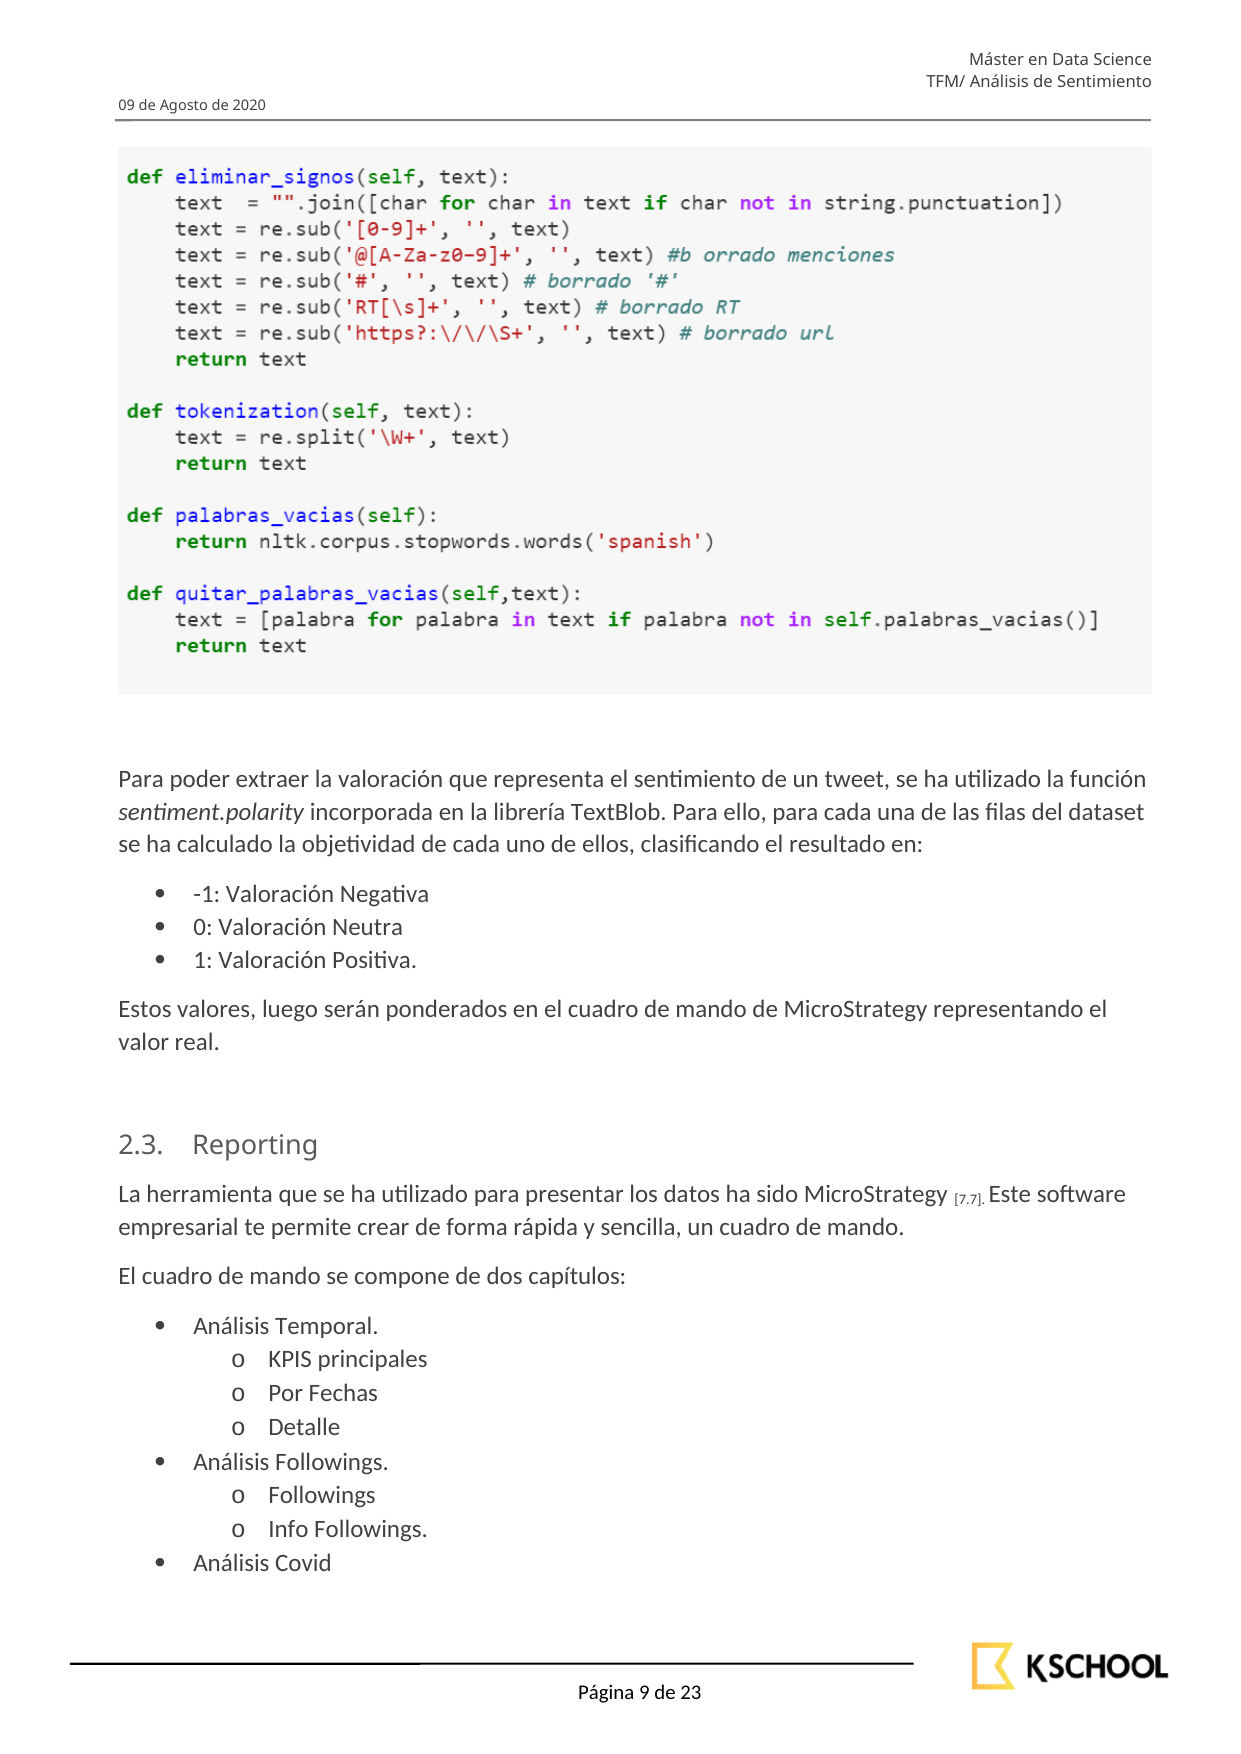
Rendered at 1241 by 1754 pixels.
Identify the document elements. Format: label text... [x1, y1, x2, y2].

text Estos valores, luego serán ponderados en el cuadro de mando de MicroStrategy representando el valor real. [118, 994, 1152, 1057]
list Análisis Followings. [156, 1446, 1152, 1476]
list Análisis Temporal. [156, 1310, 1152, 1341]
list 1: Valoración Positiva. [156, 944, 1152, 974]
text Para poder extraer la valoración que representa el sentimiento de un tweet, se ha utilizado la función sentiment.polarity incorporada en la librería TextBlob. Para ello, para cada una de las filas del dataset se ha calculado la objetividad de cada uno de ellos, clasificando el resultado en: [118, 763, 1152, 859]
list 0: Valoración Neutra [156, 911, 1152, 942]
list Info Followings. [231, 1513, 1152, 1545]
text El cuadro de mando se compone de dos capítulos: [118, 1261, 1152, 1291]
list Followings [231, 1479, 1152, 1511]
subtitle Reporting [118, 1126, 1152, 1163]
list Detalle [231, 1412, 1152, 1443]
list -1: Valoración Negativa [156, 878, 1152, 909]
picture [966, 1638, 1175, 1694]
list Análisis Covid [156, 1547, 1152, 1578]
list KPIS principales [231, 1343, 1152, 1375]
list Por Fechas [231, 1377, 1152, 1409]
text La herramienta que se ha utilizado para presentar los datos ha sido MicroStrategy [7.7]. Este software empresarial te permite crear de forma rápida y sencilla, un cuadro de mando. [118, 1178, 1152, 1241]
picture [118, 147, 1152, 695]
